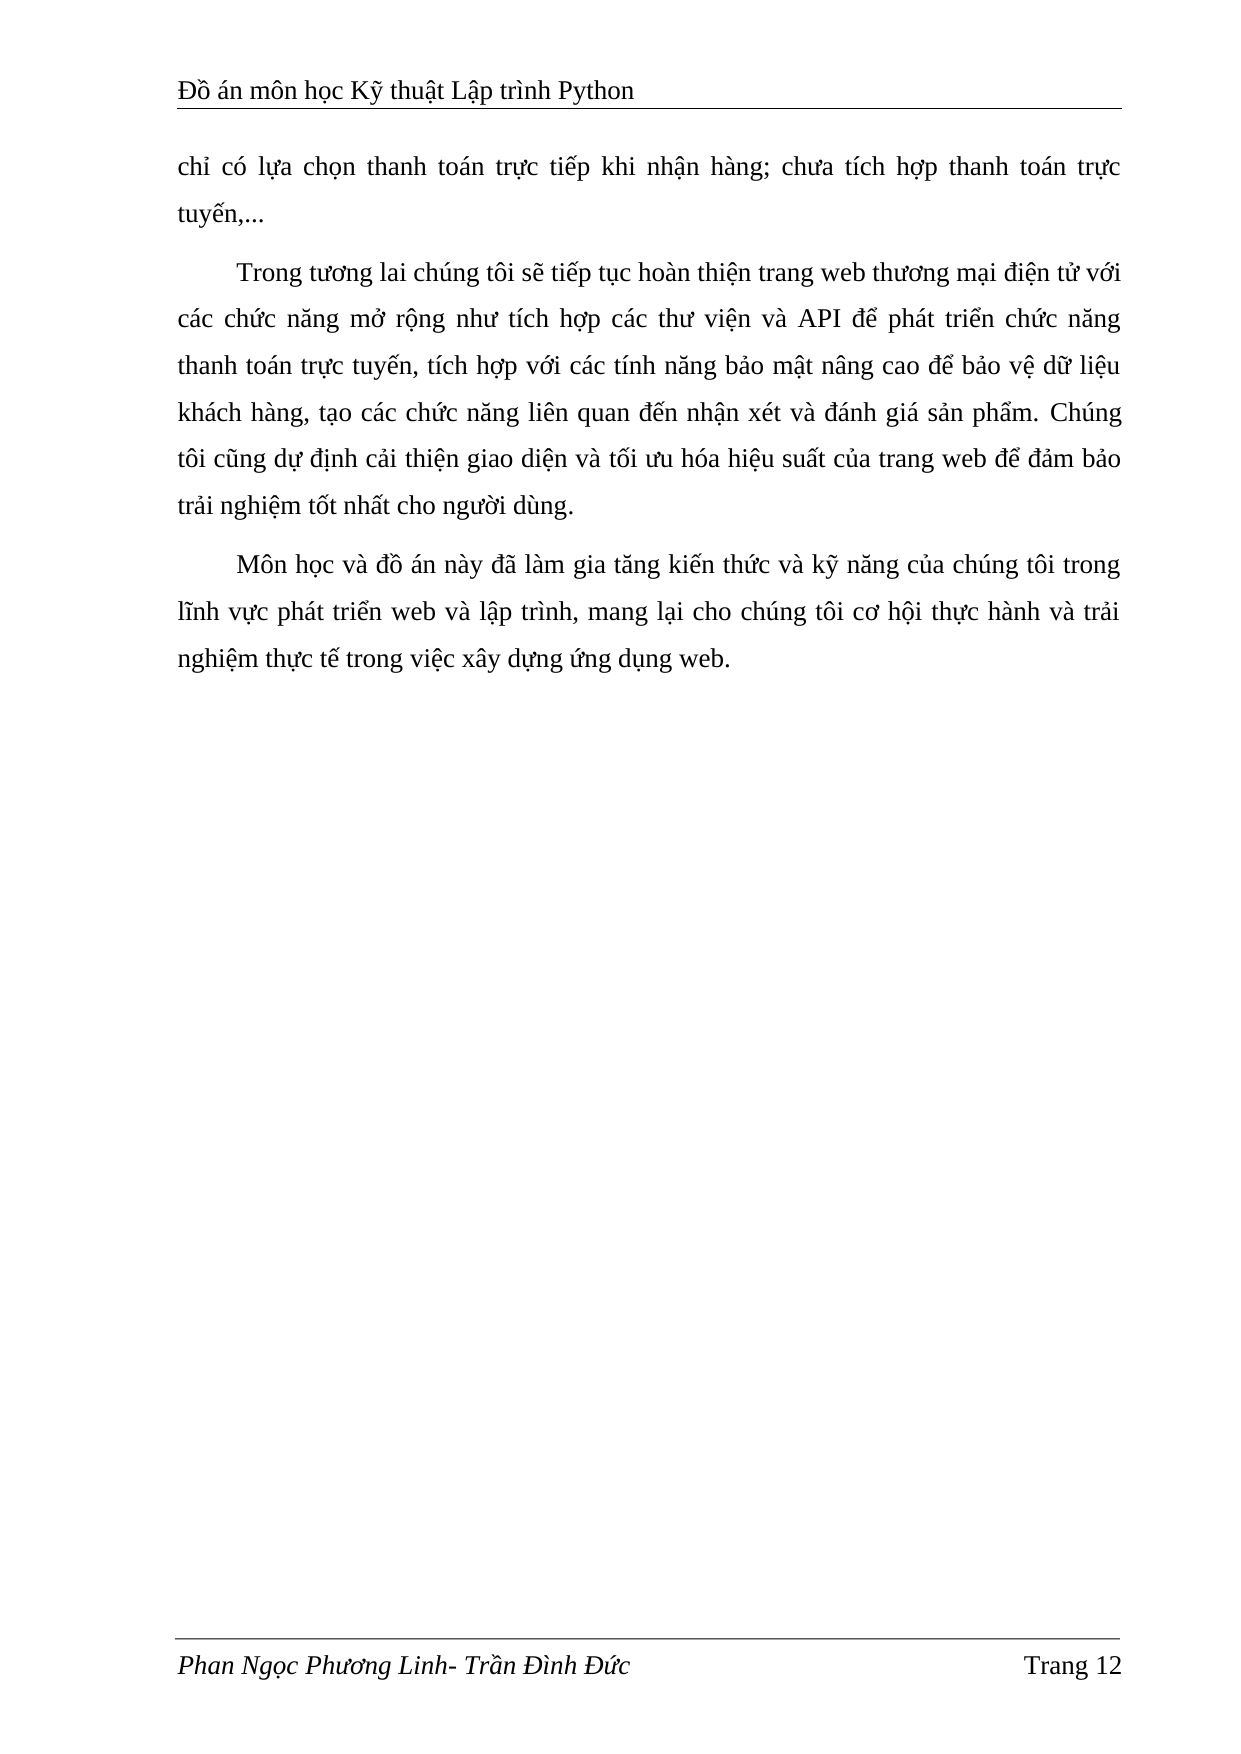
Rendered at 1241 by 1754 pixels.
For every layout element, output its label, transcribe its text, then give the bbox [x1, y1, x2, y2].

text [177, 150, 1122, 228]
text Trong tương lai chúng tôi sẽ tiếp tục hoàn thiện trang web thương mại điện tử với các chức năng mở rộng như tích hợp các thư viện và API để phát triển chức năng thanh toán trực tuyến, tích hợp với các tính năng bảo mật nâng cao để bảo vệ dữ liệu khách hàng, tạo các chức năng liên quan đến nhận xét và đánh giá sản phẩm. Chúng tôi cũng dự định cải thiện giao diện và tối ưu hóa hiệu suất của trang web để đảm bảo trải nghiệm tốt nhất cho người dùng. [177, 256, 1122, 520]
text Môn học và đồ án này đã làm gia tăng kiến thức và kỹ năng của chúng tôi trong lĩnh vực phát triển web và lập trình, mang lại cho chúng tôi cơ hội thực hành và trải nghiệm thực tế trong việc xây dựng ứng dụng web. [177, 548, 1122, 673]
